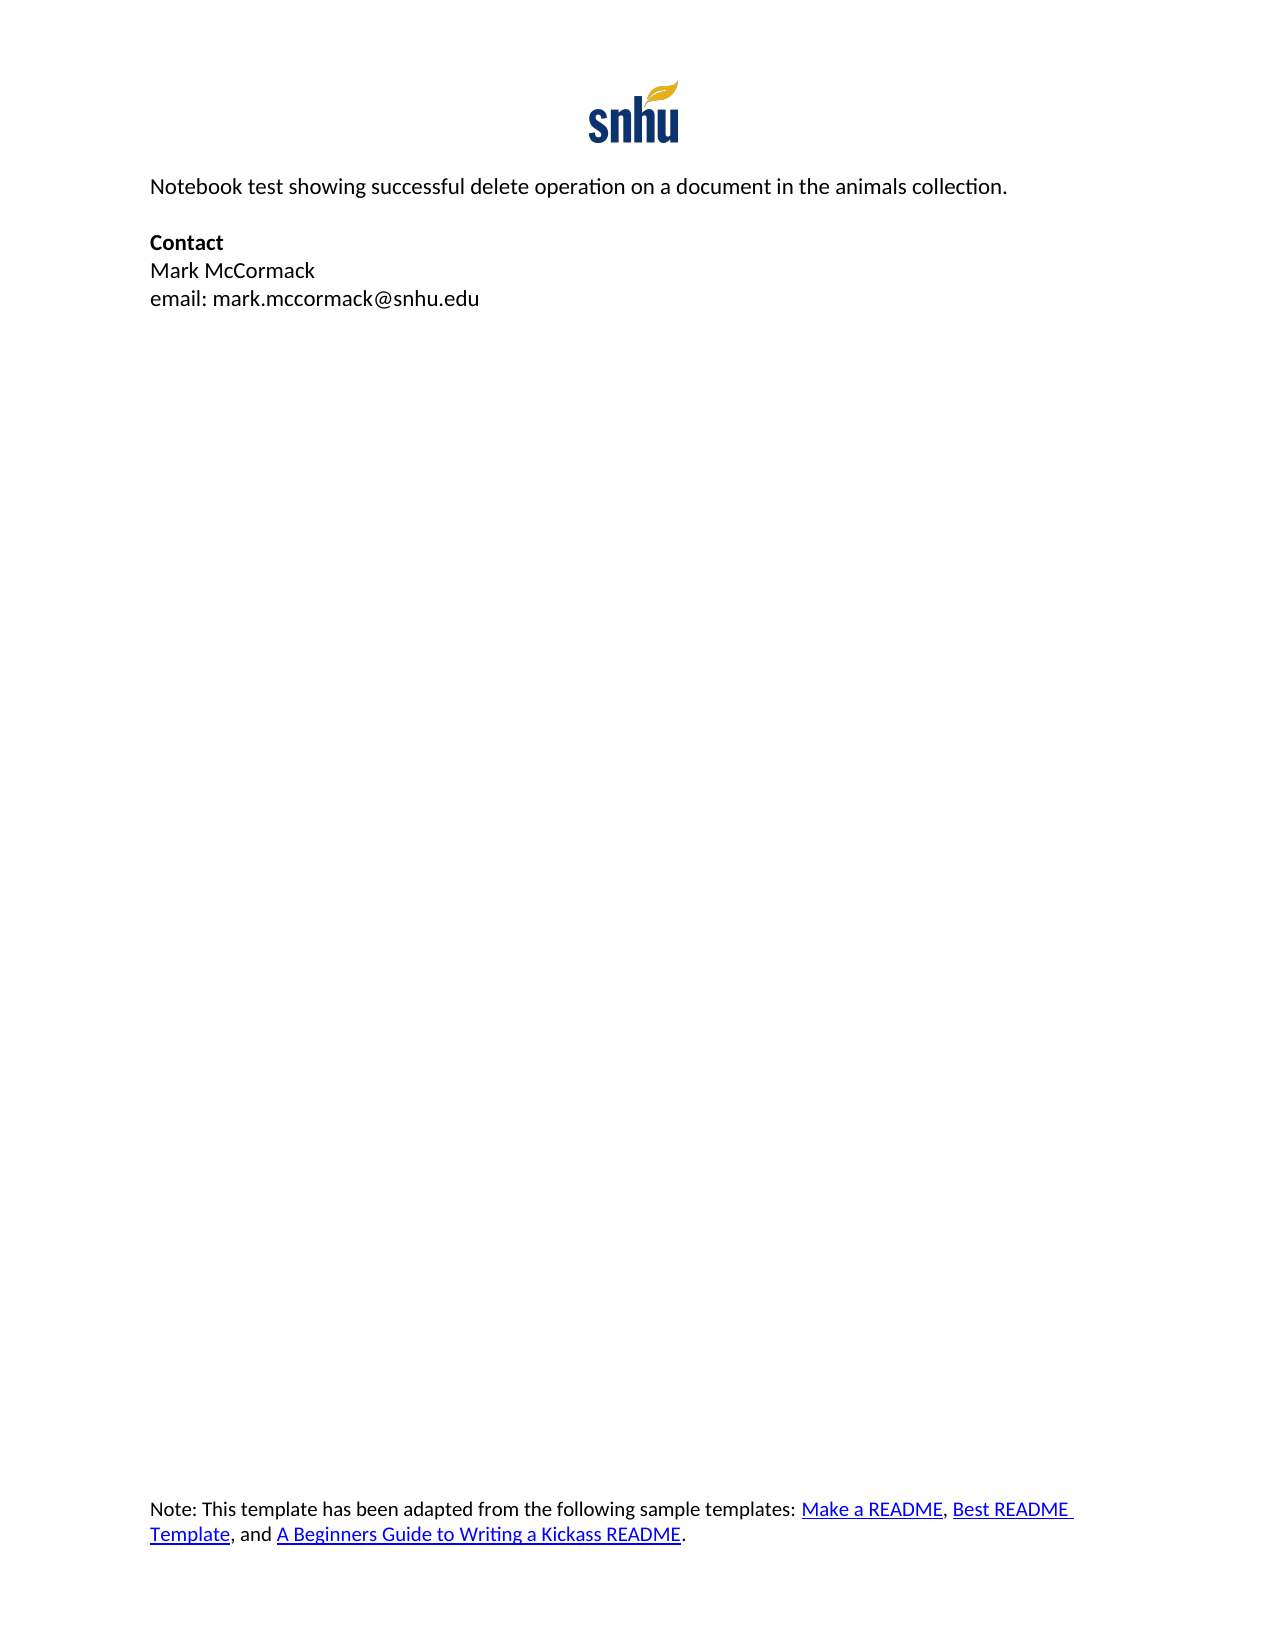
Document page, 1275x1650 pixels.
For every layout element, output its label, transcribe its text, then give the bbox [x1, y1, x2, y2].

text Notebook test showing successful delete operation on a document in the animals collection. [150, 172, 1125, 200]
picture [568, 75, 707, 152]
text Mark McCormack [150, 256, 1125, 284]
subtitle Contact [150, 228, 1125, 256]
text email: mark.mccormack@snhu.edu [150, 284, 1125, 312]
